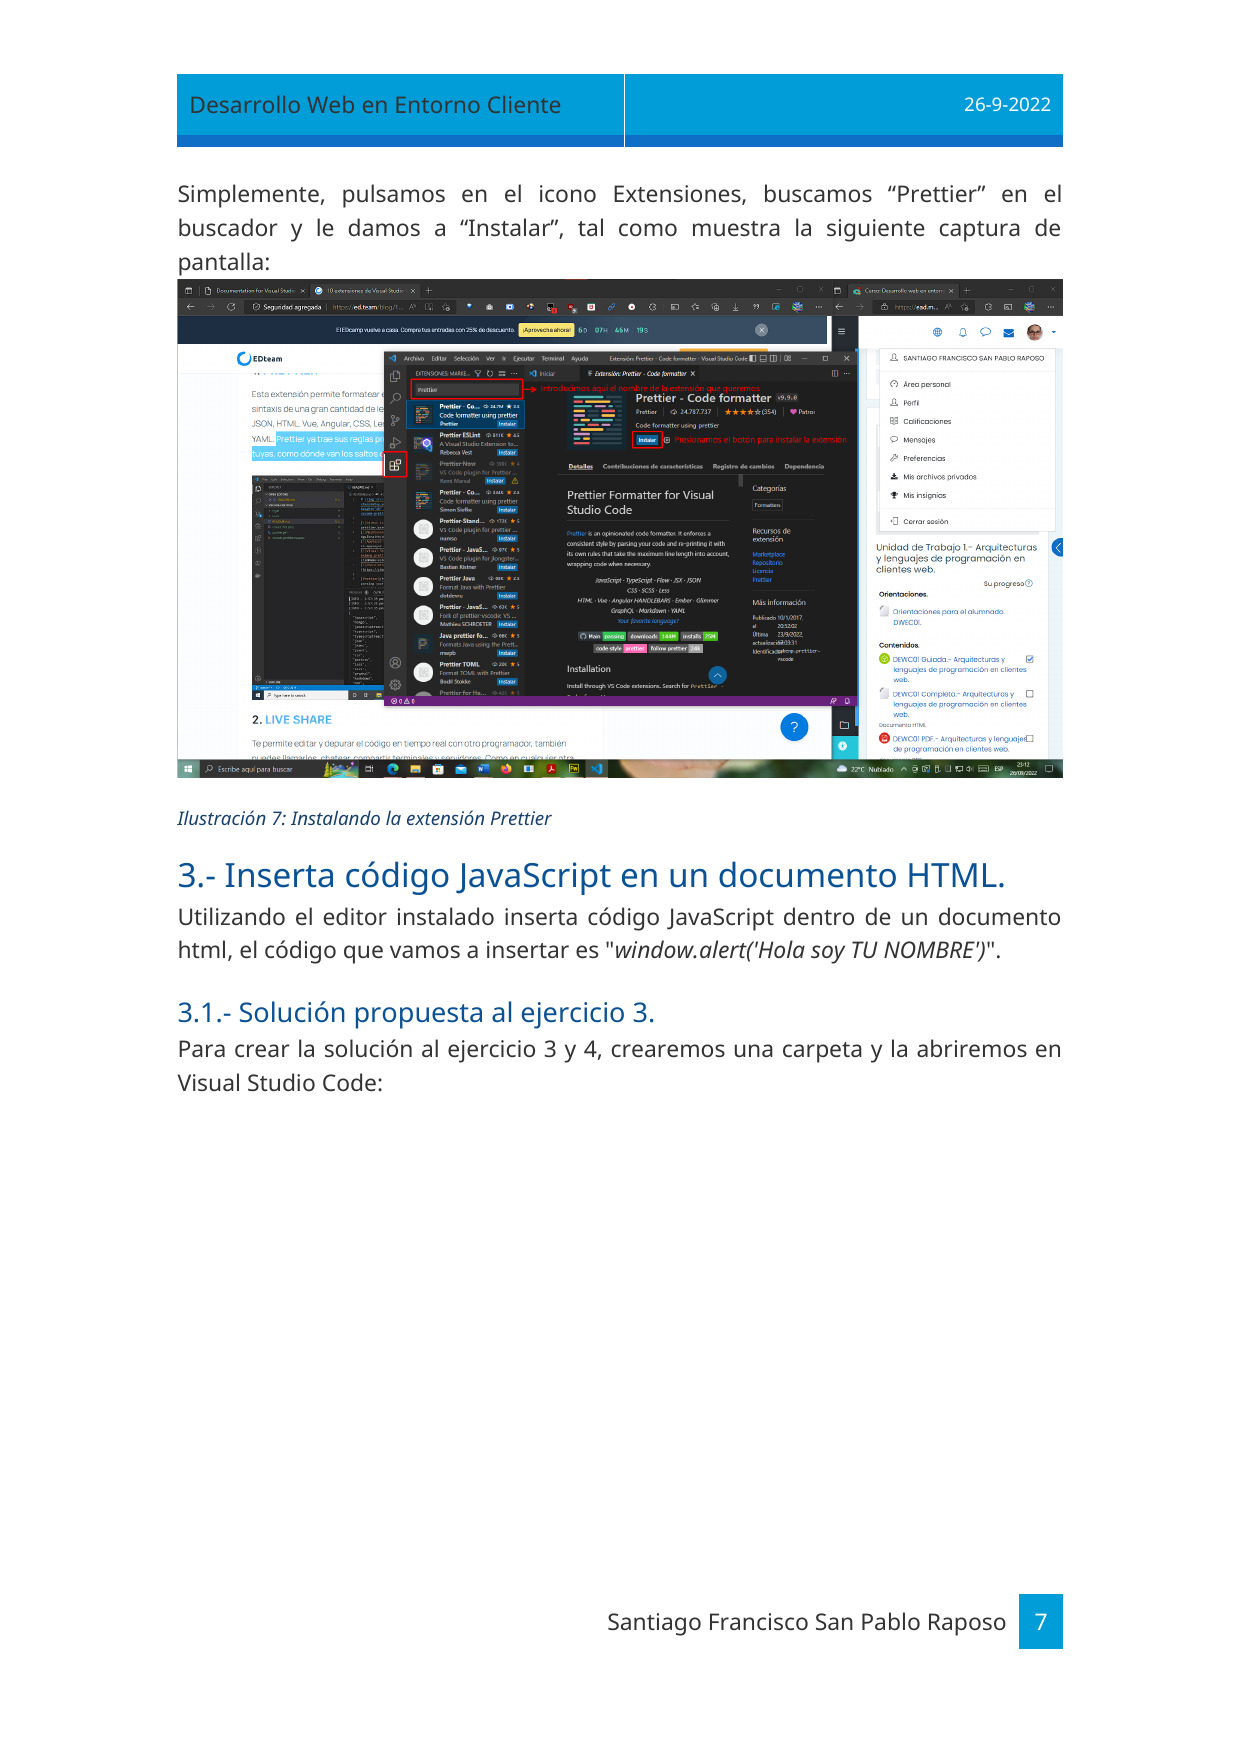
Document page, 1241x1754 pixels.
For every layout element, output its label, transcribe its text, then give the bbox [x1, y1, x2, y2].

picture [177, 279, 1063, 778]
text Simplemente, pulsamos en el icono Extensiones, buscamos “Prettier” en el buscador y le damos a “Instalar”, tal como muestra la siguiente captura de pantalla: [177, 178, 1063, 277]
subtitle 3.- Inserta código JavaScript en un documento HTML. [177, 852, 1063, 897]
subtitle 3.1.- Solución propuesta al ejercicio 3. [177, 993, 1063, 1030]
text Para crear la solución al ejercicio 3 y 4, crearemos una carpeta y la abriremos en Visual Studio Code: [177, 1033, 1063, 1098]
text Utilizando el editor instalado inserta código JavaScript dentro de un documento html, el código que vamos a insertar es "window.alert('Hola soy TU NOMBRE')". [177, 901, 1063, 966]
